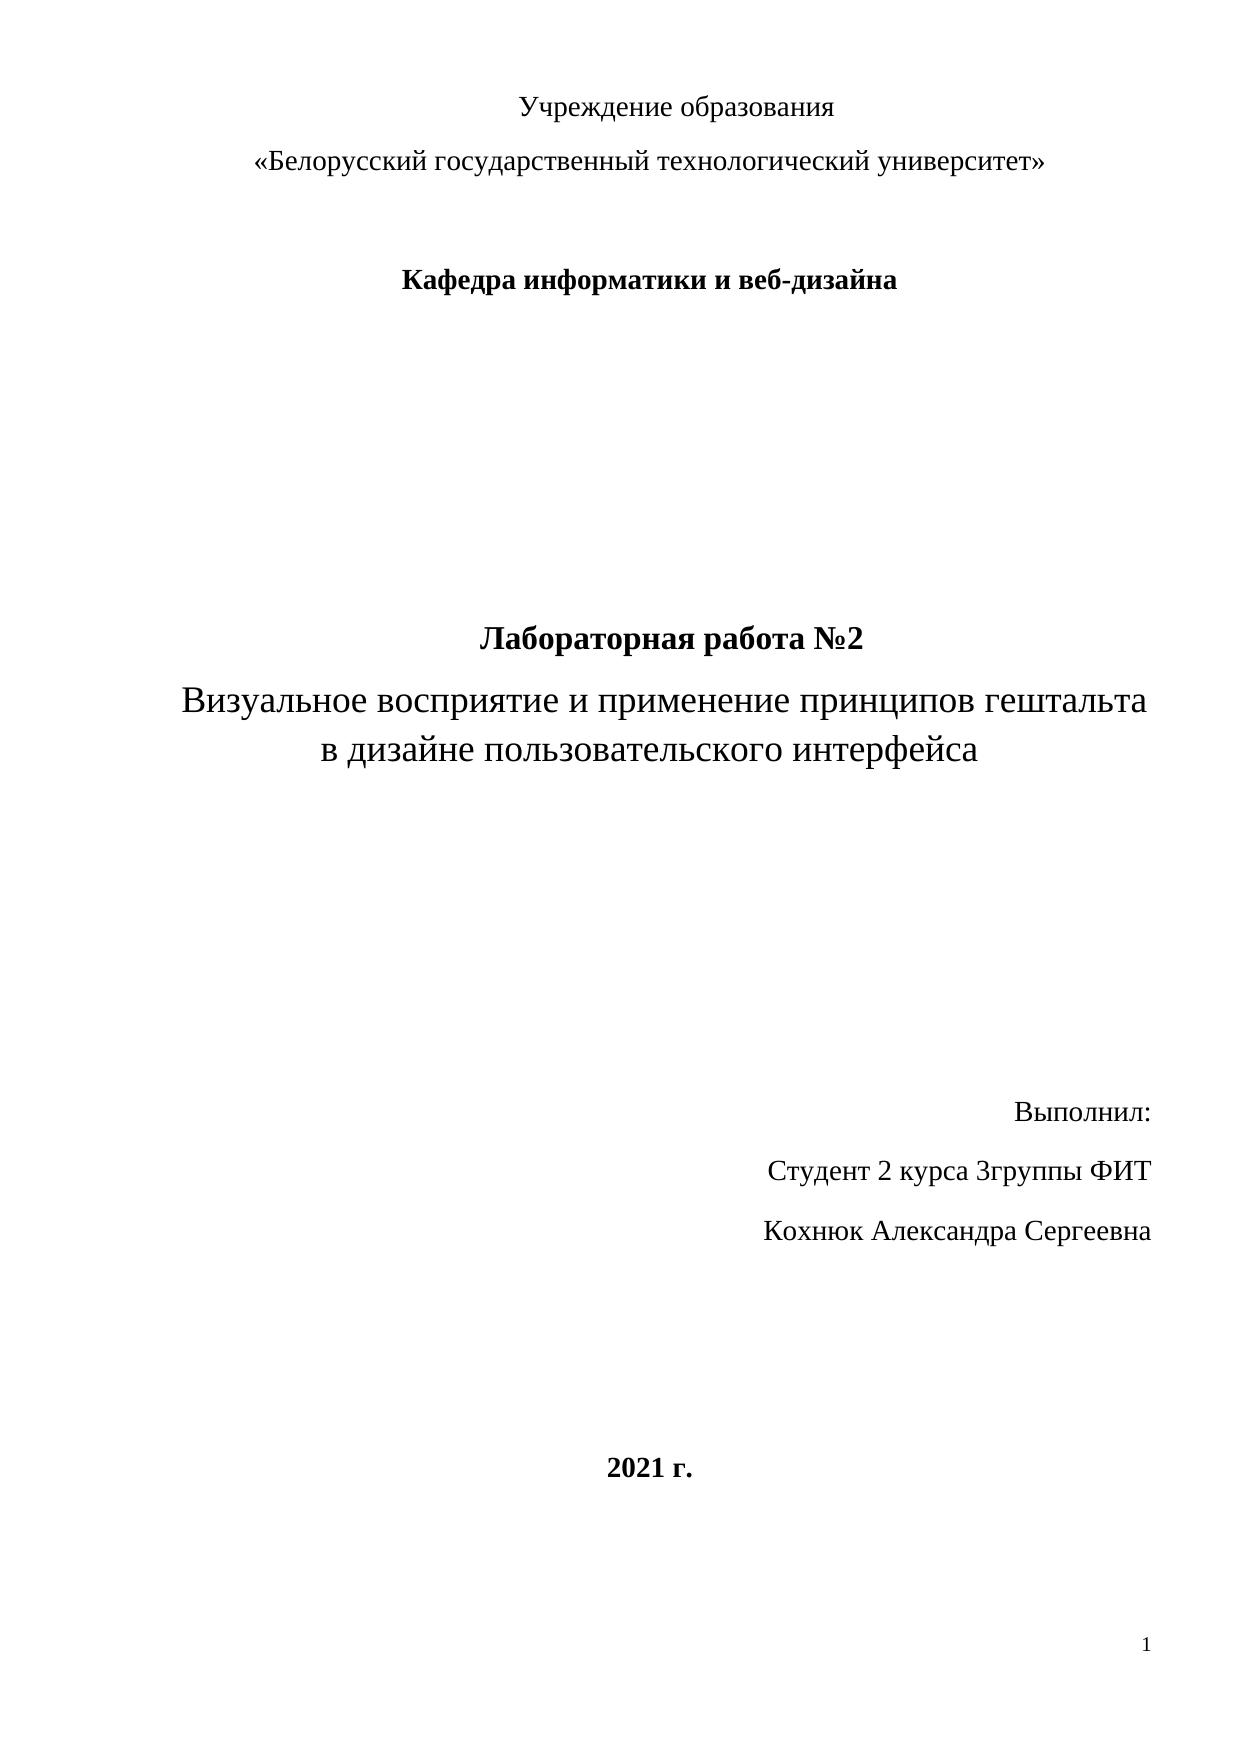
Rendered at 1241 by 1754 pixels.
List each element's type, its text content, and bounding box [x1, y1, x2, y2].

text Выполнил: [148, 1094, 1152, 1128]
text Кафедра информатики и веб-дизайна [148, 262, 1152, 295]
text «Белорусский государственный технологический университет» [148, 143, 1152, 177]
text Визуальное восприятие и применение принципов гештальта в дизайне пользовательского интерфейса [148, 677, 1152, 770]
text Студент 2 курса 3группы ФИТ [148, 1153, 1152, 1187]
text Лабораторная работа №2 [148, 618, 1152, 656]
text Кохнюк Александра Сергеевна [148, 1213, 1152, 1246]
text 2021 г. [148, 1450, 1152, 1484]
text Учреждение образования [201, 89, 1152, 122]
